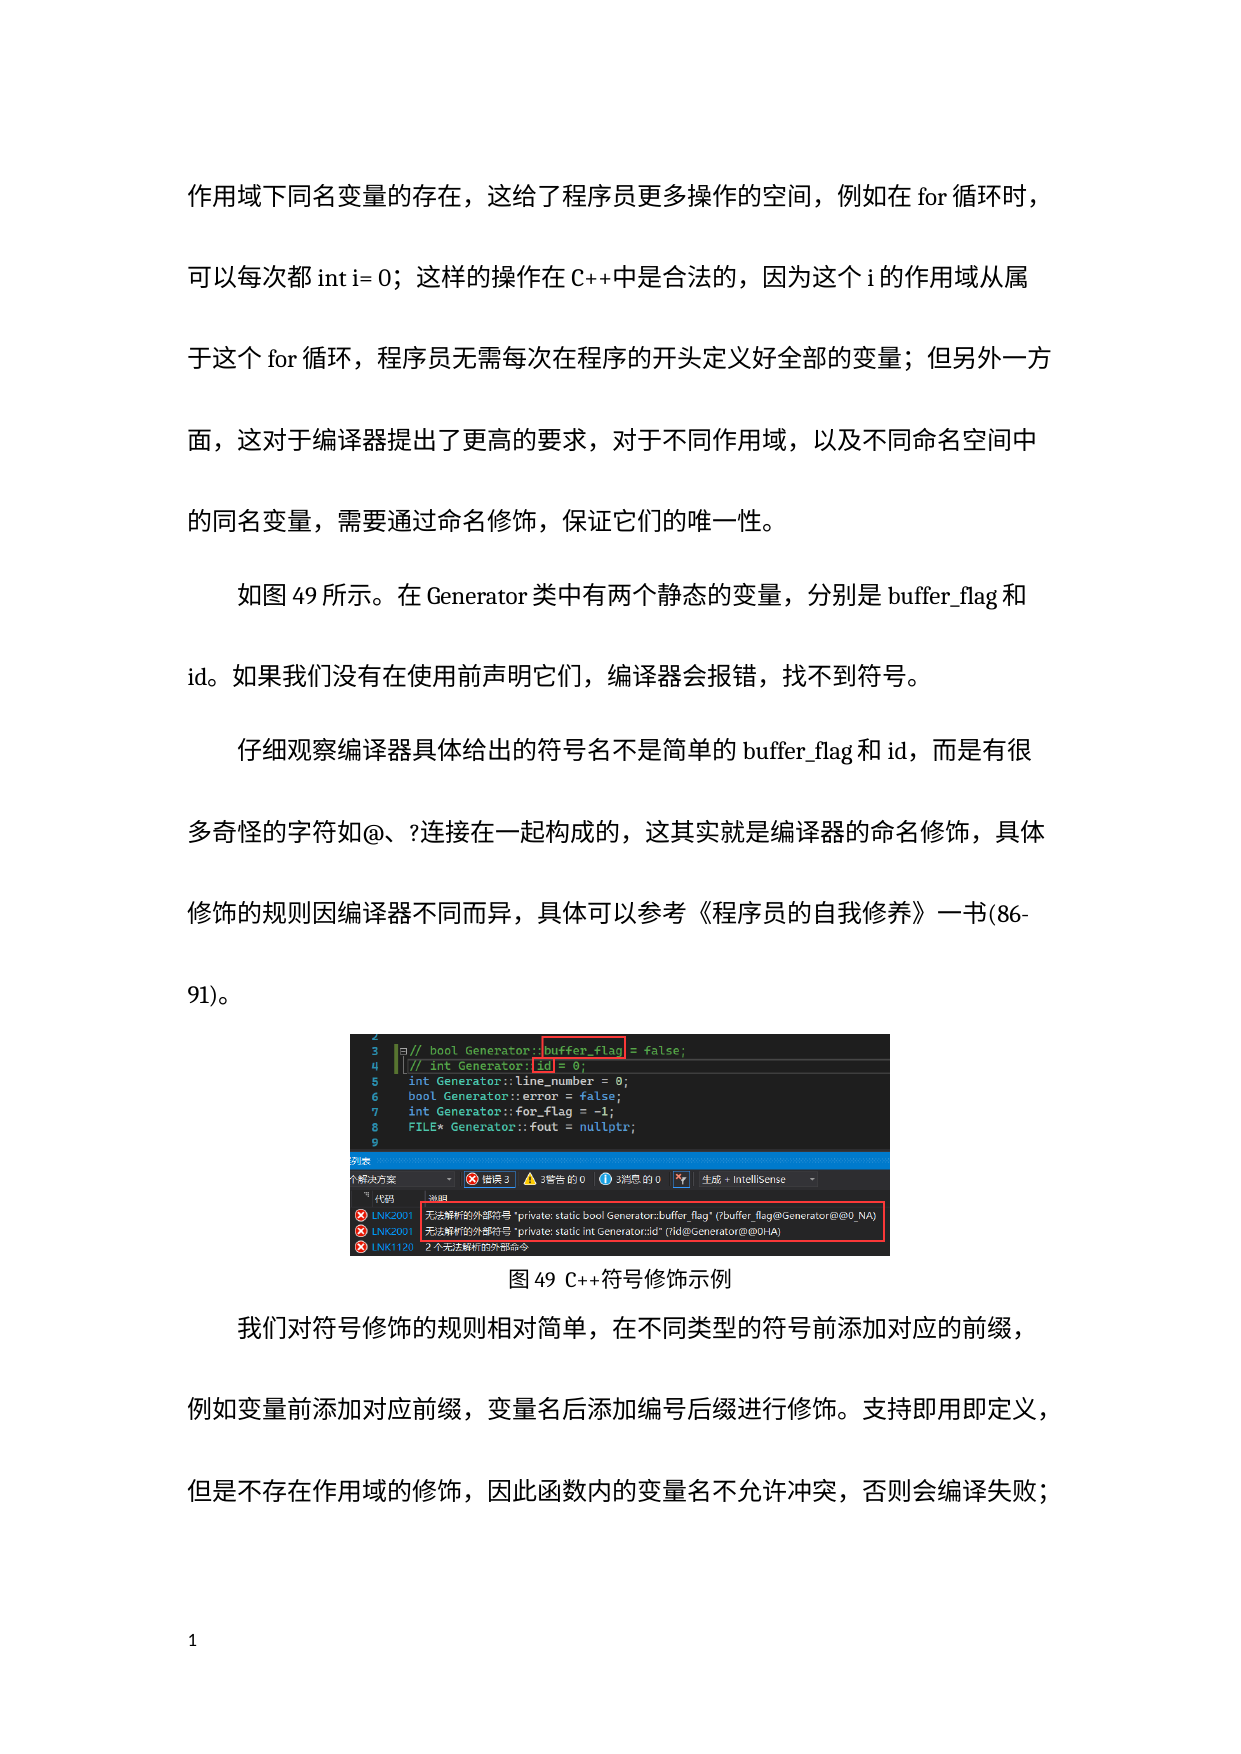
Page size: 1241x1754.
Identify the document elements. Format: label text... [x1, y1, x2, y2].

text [187, 1294, 1053, 1522]
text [187, 162, 1053, 552]
text 如图49所示。在Generator类中有两个静态的变量，分别是buffer_flag和id。如果我们没有在使用前声明它们，编译器会报错，找不到符号。 [187, 561, 1053, 707]
text 仔细观察编译器具体给出的符号名不是简单的buffer_flag和id，而是有很多奇怪的字符如@、?连接在一起构成的，这其实就是编译器的命名修饰，具体修饰的规则因编译器不同而异，具体可以参考《程序员的自我修养》一书(86-91)。 [187, 716, 1053, 1025]
picture [350, 1034, 890, 1256]
text 图49 C++符号修饰示例 [187, 1262, 1053, 1294]
